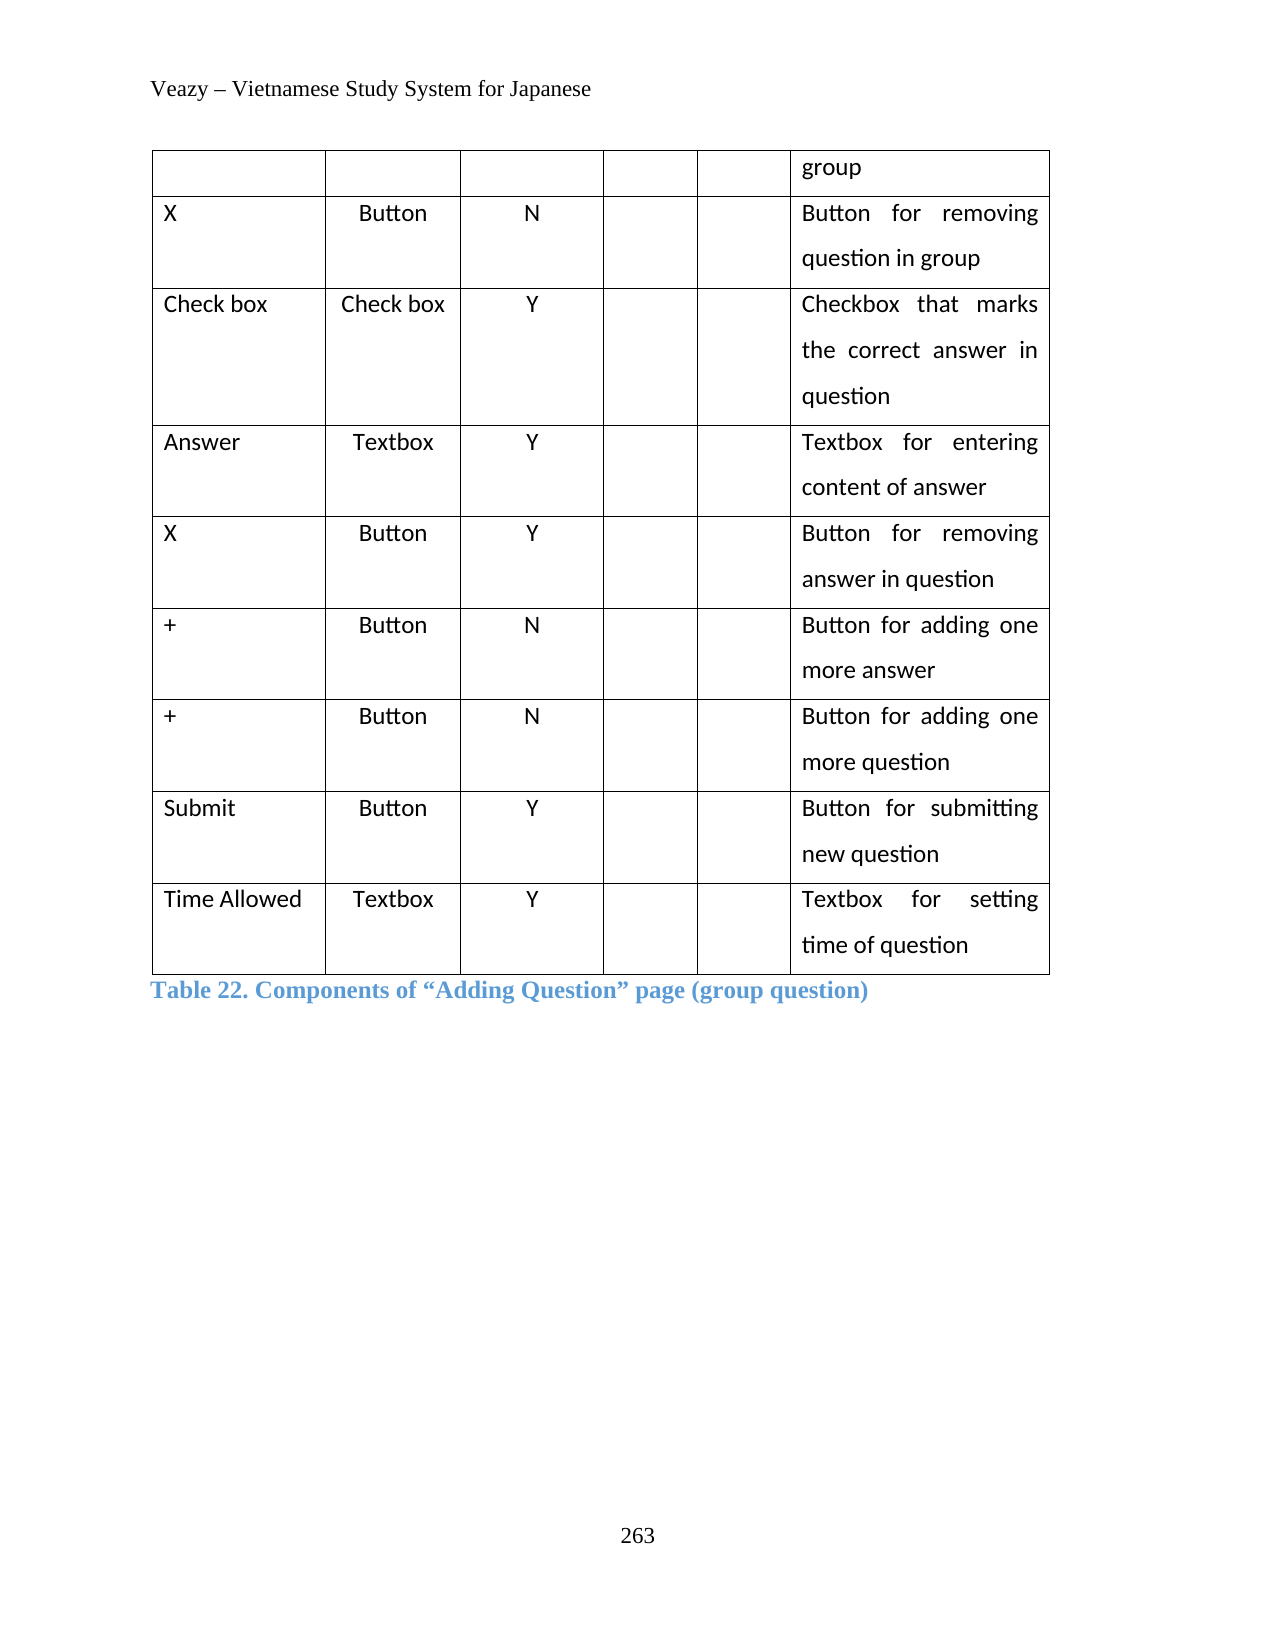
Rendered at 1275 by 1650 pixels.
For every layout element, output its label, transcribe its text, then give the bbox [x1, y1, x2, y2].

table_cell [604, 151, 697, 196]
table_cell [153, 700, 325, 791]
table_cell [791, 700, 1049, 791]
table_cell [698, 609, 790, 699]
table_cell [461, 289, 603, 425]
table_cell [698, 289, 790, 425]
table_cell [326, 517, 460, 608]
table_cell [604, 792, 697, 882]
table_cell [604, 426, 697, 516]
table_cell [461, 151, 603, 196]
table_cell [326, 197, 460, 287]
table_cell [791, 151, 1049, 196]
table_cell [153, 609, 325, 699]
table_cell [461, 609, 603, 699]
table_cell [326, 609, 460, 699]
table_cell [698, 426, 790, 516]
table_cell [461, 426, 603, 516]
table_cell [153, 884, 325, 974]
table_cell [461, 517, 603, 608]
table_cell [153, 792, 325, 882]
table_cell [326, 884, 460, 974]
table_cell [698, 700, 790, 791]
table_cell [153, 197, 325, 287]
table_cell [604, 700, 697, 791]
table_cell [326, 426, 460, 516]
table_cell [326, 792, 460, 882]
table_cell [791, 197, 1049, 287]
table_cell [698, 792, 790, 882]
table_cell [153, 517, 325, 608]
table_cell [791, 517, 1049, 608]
text Table 22. Components of “Adding Question” page (group question) [150, 975, 1125, 1004]
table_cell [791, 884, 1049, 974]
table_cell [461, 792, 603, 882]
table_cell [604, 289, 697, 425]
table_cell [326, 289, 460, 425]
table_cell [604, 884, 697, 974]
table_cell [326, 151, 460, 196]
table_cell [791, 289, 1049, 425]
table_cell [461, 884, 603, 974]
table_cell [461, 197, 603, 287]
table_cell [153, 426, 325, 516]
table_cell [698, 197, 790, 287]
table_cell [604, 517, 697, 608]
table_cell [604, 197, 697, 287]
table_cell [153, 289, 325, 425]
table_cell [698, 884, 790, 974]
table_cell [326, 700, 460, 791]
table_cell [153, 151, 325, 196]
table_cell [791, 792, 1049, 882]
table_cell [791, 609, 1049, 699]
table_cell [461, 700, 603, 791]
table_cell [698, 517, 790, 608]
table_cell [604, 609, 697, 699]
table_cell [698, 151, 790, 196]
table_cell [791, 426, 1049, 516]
